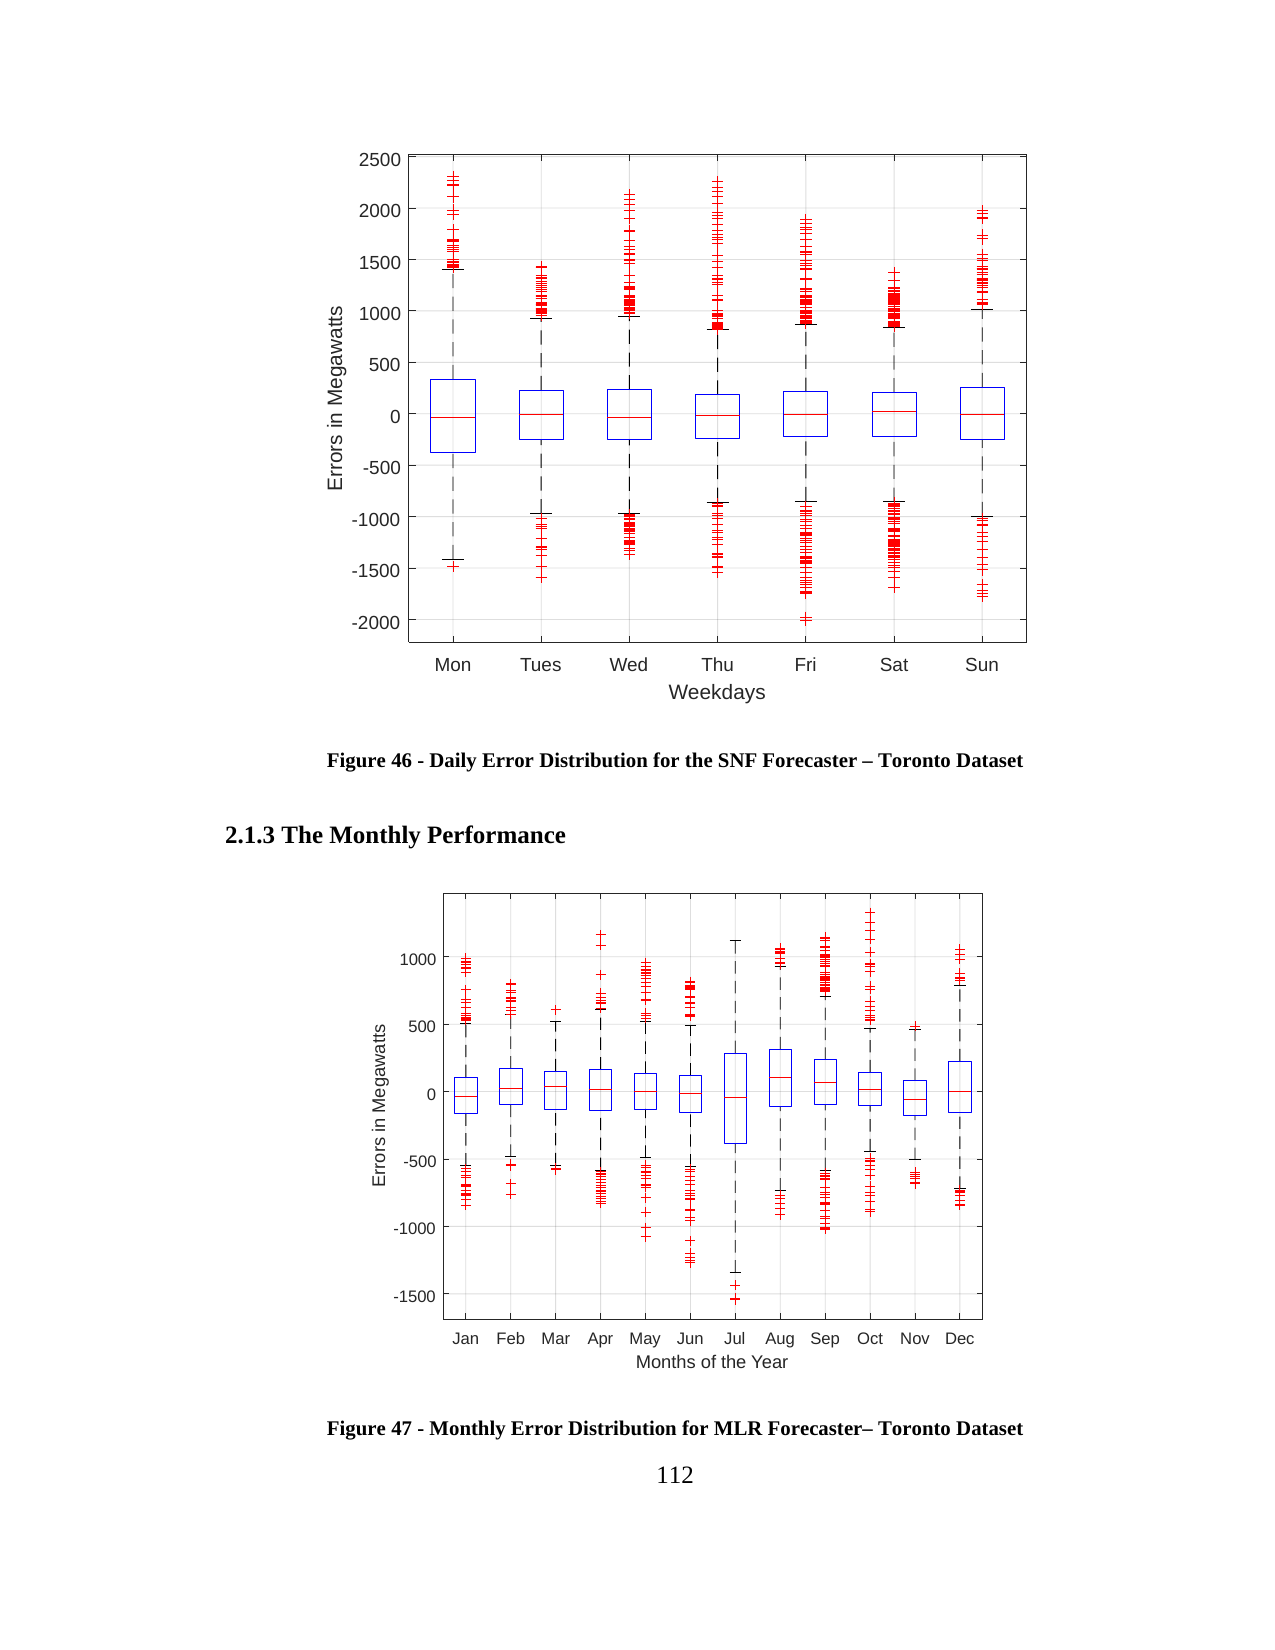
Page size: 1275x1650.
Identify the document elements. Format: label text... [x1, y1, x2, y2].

subtitle 2.1.3 The Monthly Performance [225, 821, 1125, 849]
